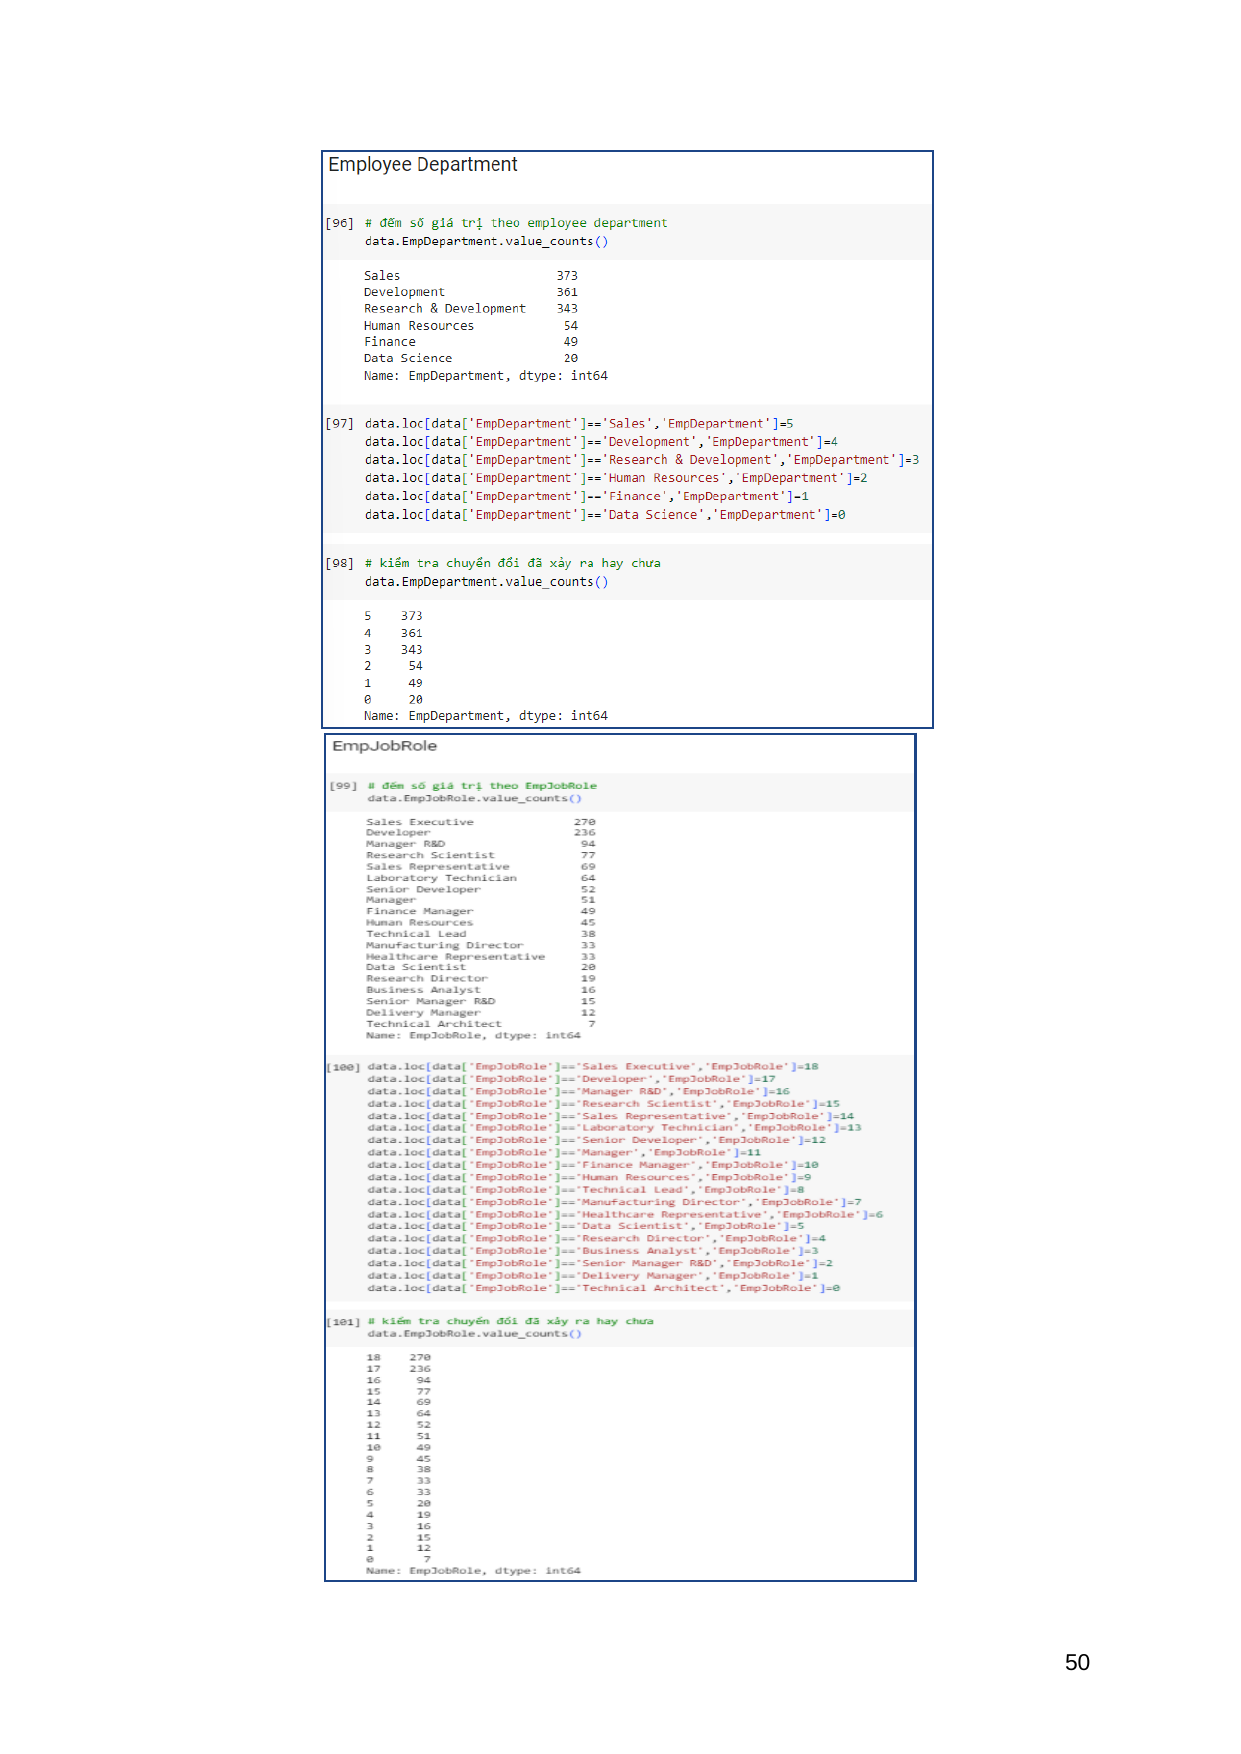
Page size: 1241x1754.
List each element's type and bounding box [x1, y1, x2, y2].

picture [323, 152, 932, 727]
picture [326, 735, 914, 1580]
